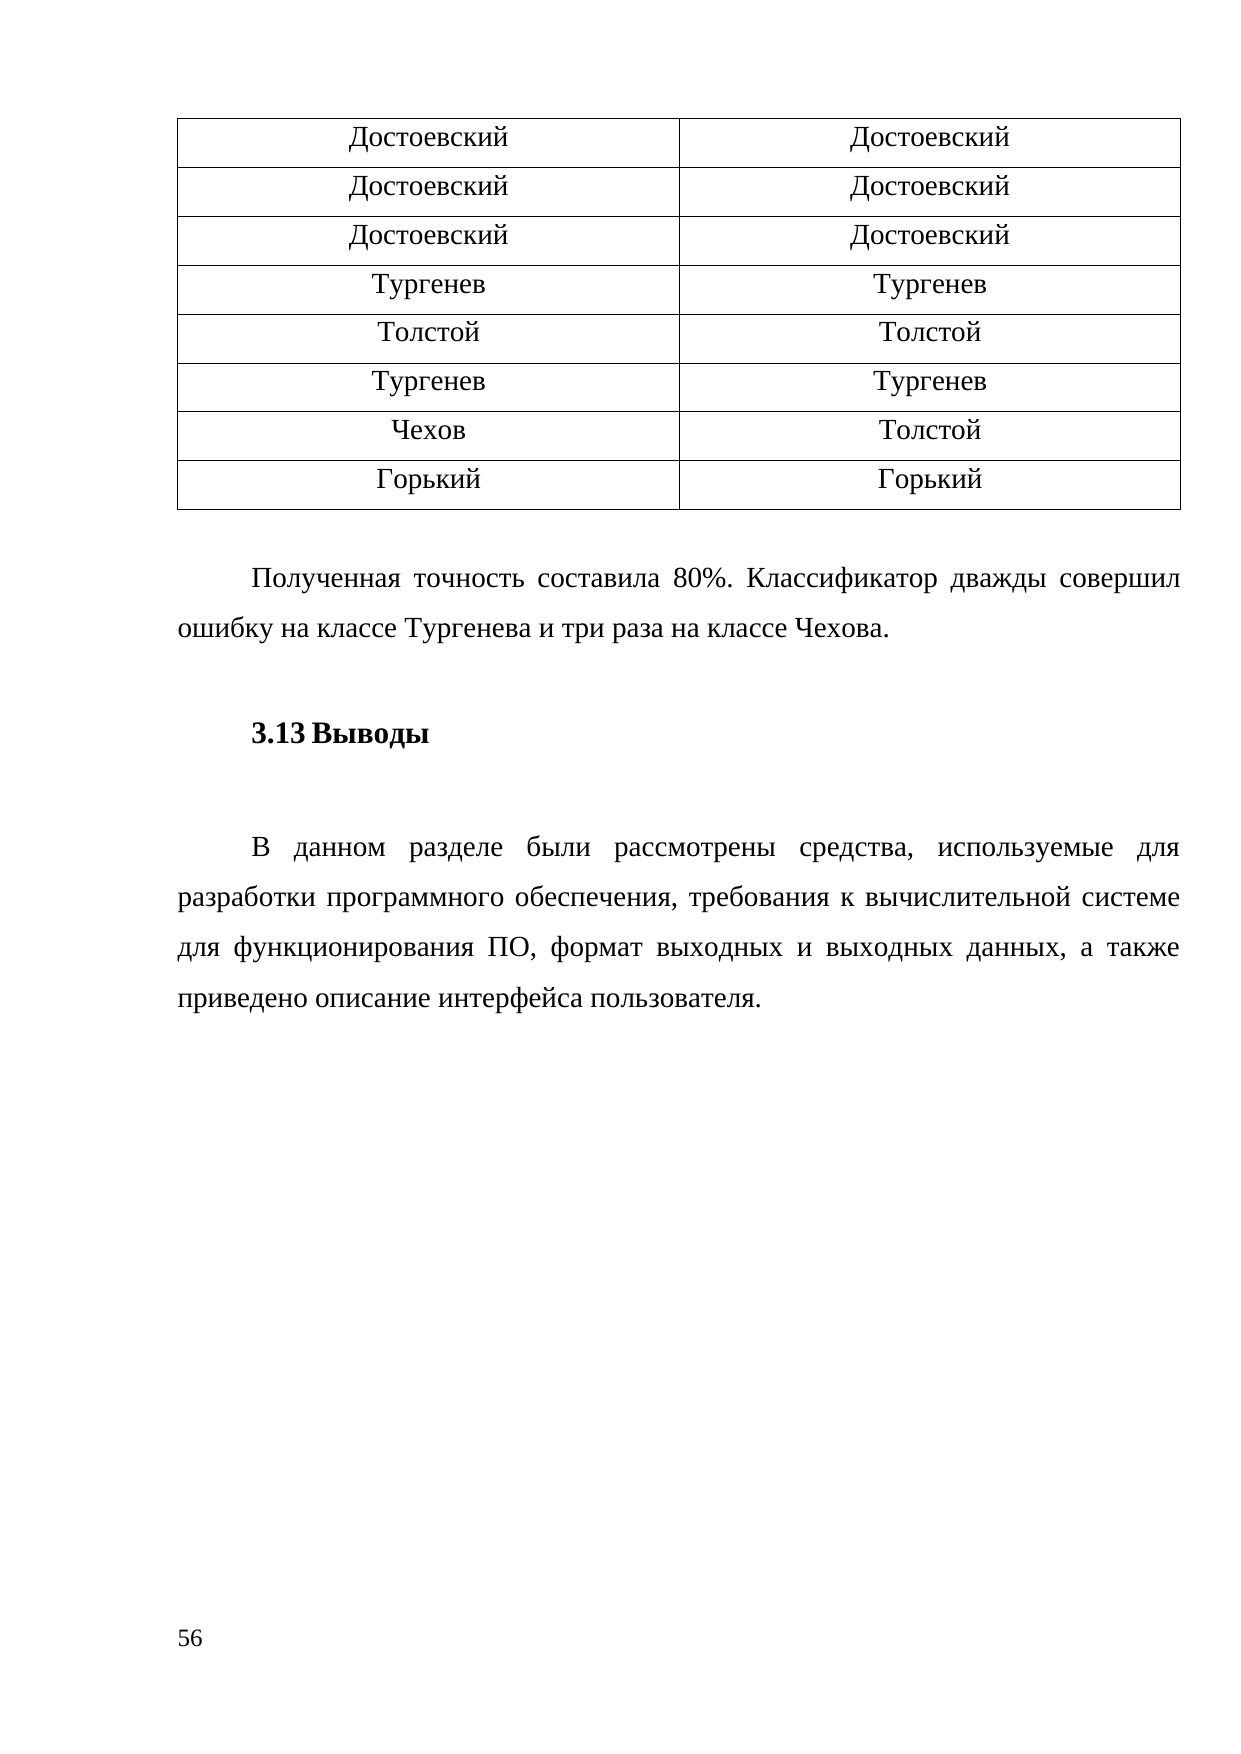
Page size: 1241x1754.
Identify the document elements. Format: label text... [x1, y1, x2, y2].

table_cell Горький [178, 461, 679, 509]
table_cell Достоевский [178, 119, 679, 167]
table_cell Достоевский [178, 168, 679, 216]
table_cell Достоевский [680, 168, 1180, 216]
table_cell Тургенев [680, 266, 1180, 313]
text В данном разделе были рассмотрены средства, используемые для разработки программного обеспечения, требования к вычислительной системе для функционирования ПО, формат выходных и выходных данных, а также приведено описание интерфейса пользователя. [177, 829, 1181, 1013]
table_cell Достоевский [178, 217, 679, 265]
table_cell Тургенев [680, 364, 1180, 411]
table_cell Тургенев [178, 266, 679, 313]
table_cell Горький [680, 461, 1180, 509]
table_cell Толстой [178, 315, 679, 362]
table_cell Чехов [178, 412, 679, 460]
table_cell Тургенев [178, 364, 679, 411]
text Полученная точность составила 80%. Классификатор дважды совершил ошибку на классе Тургенева и три раза на классе Чехова. [177, 560, 1181, 644]
table_cell Толстой [680, 315, 1180, 362]
table_cell Достоевский [680, 217, 1180, 265]
table_cell Толстой [680, 412, 1180, 460]
subtitle Выводы [251, 715, 1181, 751]
table_cell Достоевский [680, 119, 1180, 167]
